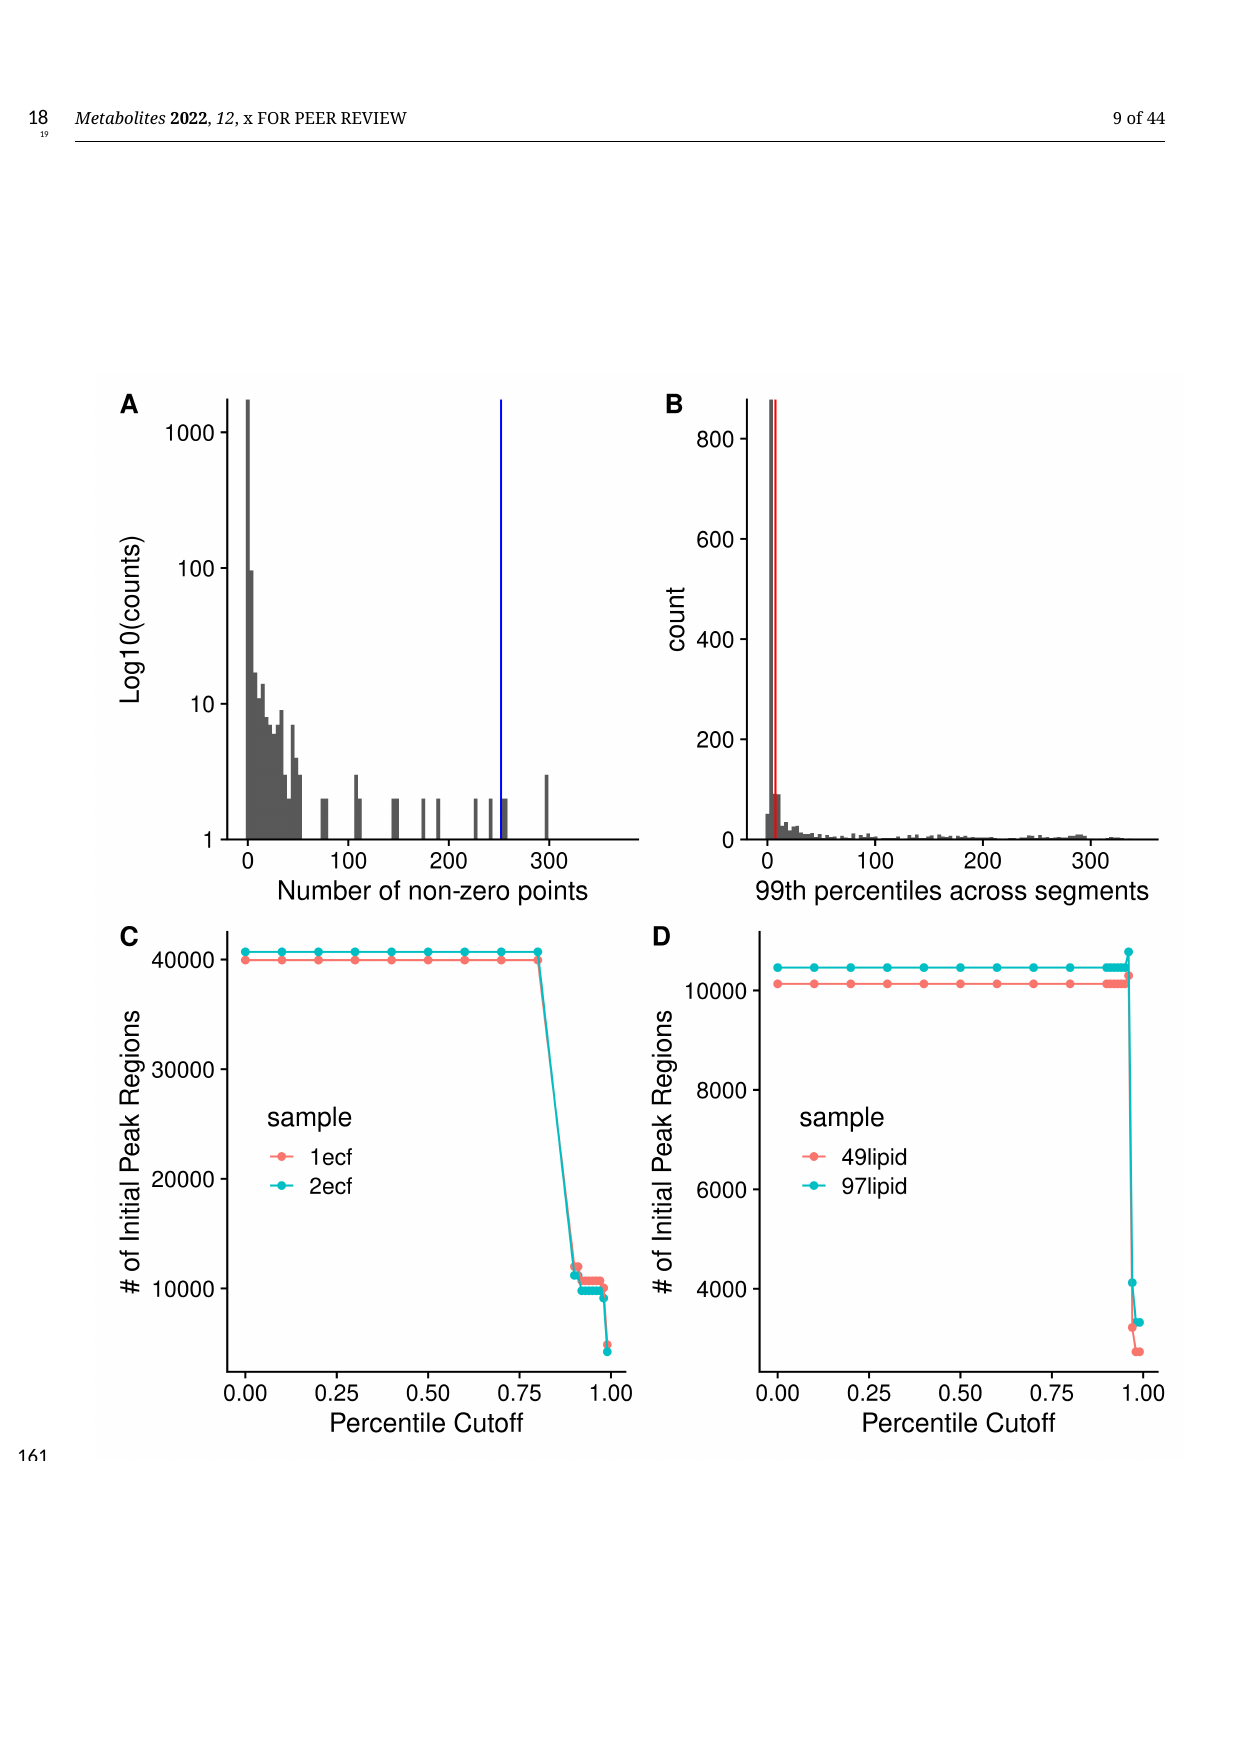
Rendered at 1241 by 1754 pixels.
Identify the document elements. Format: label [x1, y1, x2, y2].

picture [93, 373, 1184, 1461]
